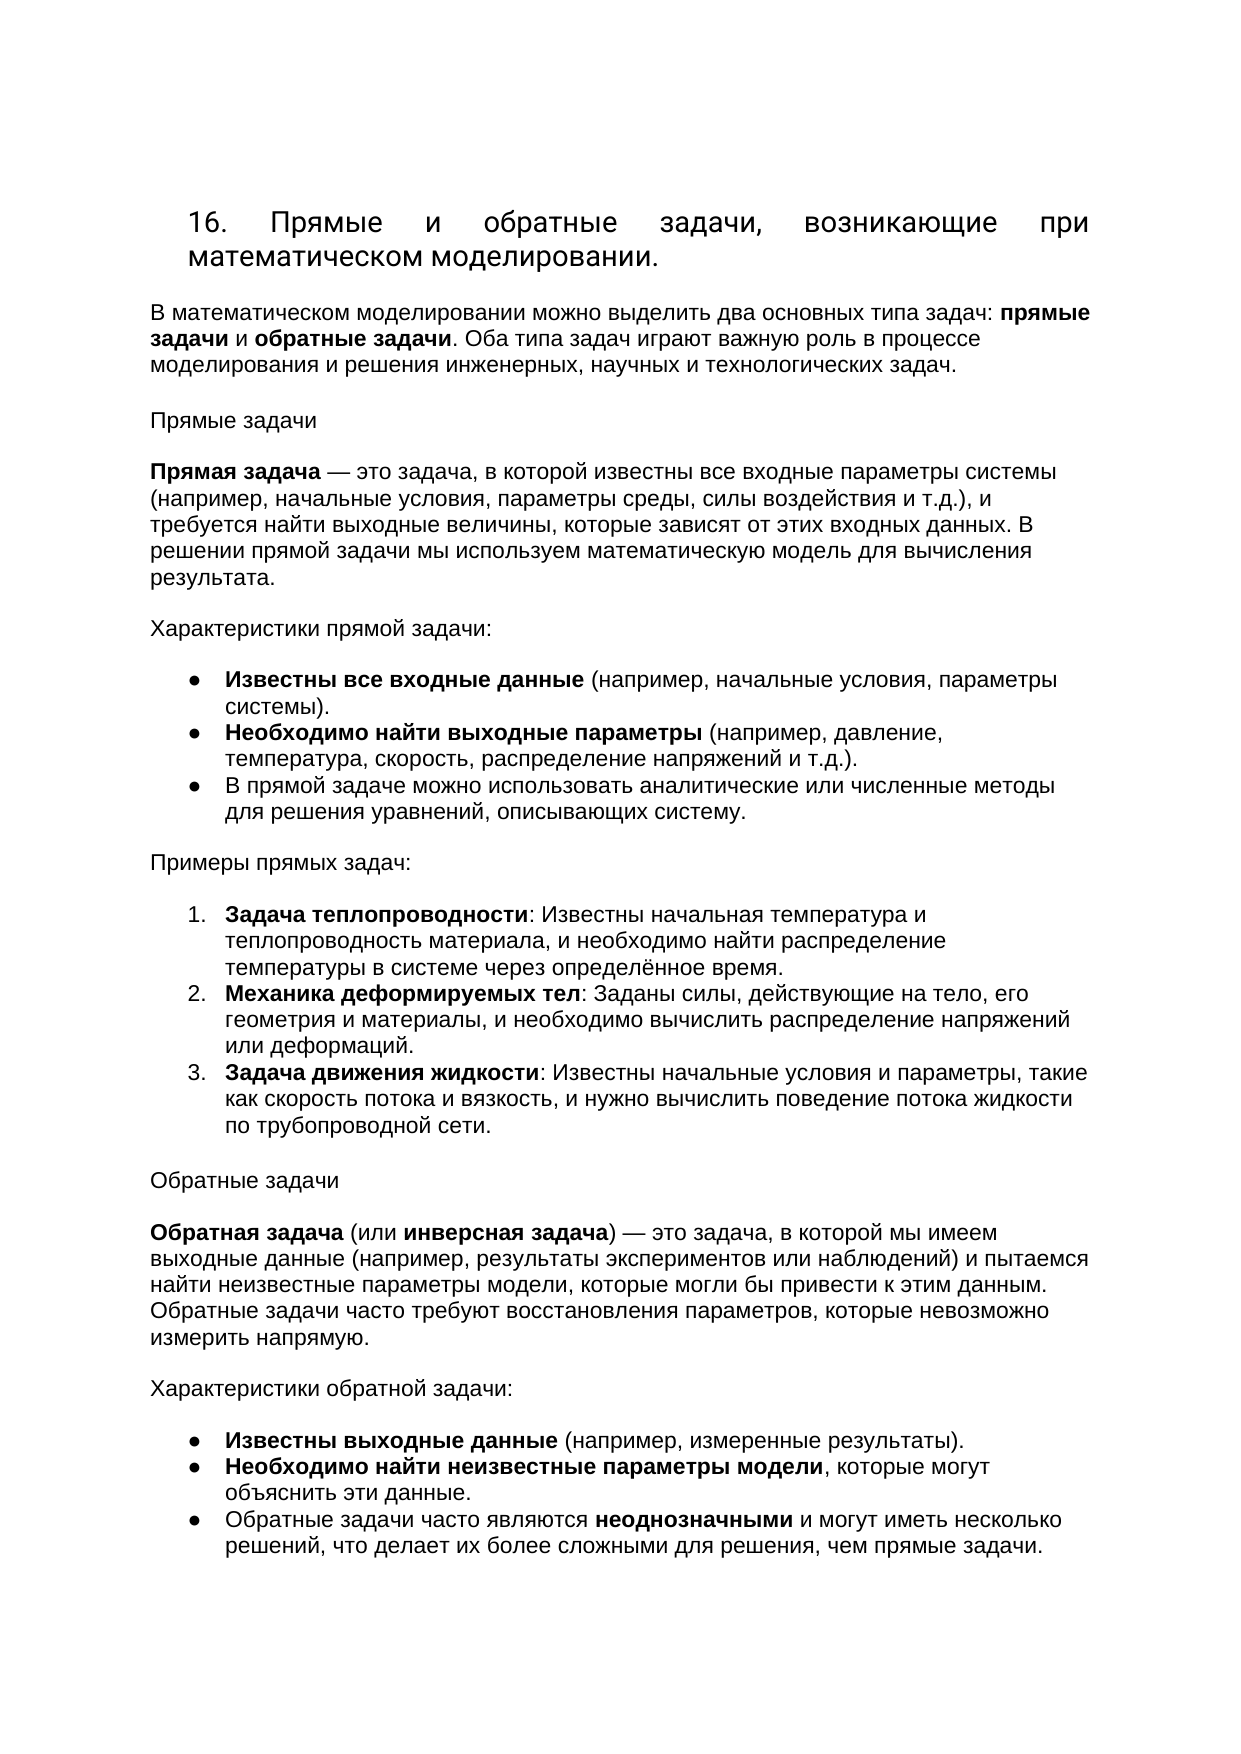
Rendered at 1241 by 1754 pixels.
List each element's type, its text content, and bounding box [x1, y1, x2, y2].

subtitle 16. Прямые и обратные задачи, возникающие при математическом моделировании. [187, 205, 1090, 273]
text Характеристики обратной задачи: [150, 1375, 1090, 1402]
text Обратные задачи [150, 1167, 1090, 1193]
list Необходимо найти неизвестные параметры модели, которые могут объяснить эти данные. [187, 1453, 1090, 1506]
text Примеры прямых задач: [150, 849, 1090, 876]
text Прямые задачи [150, 407, 1090, 433]
list Известны выходные данные (например, измеренные результаты). [187, 1427, 1090, 1453]
text В математическом моделировании можно выделить два основных типа задач: прямые задачи и обратные задачи. Оба типа задач играют важную роль в процессе моделирования и решения инженерных, научных и технологических задач. [150, 298, 1090, 378]
text Характеристики прямой задачи: [150, 615, 1090, 641]
list Задача движения жидкости: Известны начальные условия и параметры, такие как скорость потока и вязкость, и нужно вычислить поведение потока жидкости по трубопроводной сети. [187, 1059, 1090, 1138]
text Обратная задача (или инверсная задача) — это задача, в которой мы имеем выходные данные (например, результаты экспериментов или наблюдений) и пытаемся найти неизвестные параметры модели, которые могли бы привести к этим данным. Обратные задачи часто требуют восстановления параметров, которые невозможно измерить напрямую. [150, 1218, 1090, 1350]
list Обратные задачи часто являются неоднозначными и могут иметь несколько решений, что делает их более сложными для решения, чем прямые задачи. [187, 1506, 1090, 1558]
list Задача теплопроводности: Известны начальная температура и теплопроводность материала, и необходимо найти распределение температуры в системе через определённое время. [187, 901, 1090, 980]
list Известны все входные данные (например, начальные условия, параметры системы). [187, 666, 1090, 719]
list Необходимо найти выходные параметры (например, давление, температура, скорость, распределение напряжений и т.д.). [187, 719, 1090, 772]
list Механика деформируемых тел: Заданы силы, действующие на тело, его геометрия и материалы, и необходимо вычислить распределение напряжений или деформаций. [187, 980, 1090, 1059]
list В прямой задаче можно использовать аналитические или численные методы для решения уравнений, описывающих систему. [187, 772, 1090, 824]
text Прямая задача — это задача, в которой известны все входные параметры системы (например, начальные условия, параметры среды, силы воздействия и т.д.), и требуется найти выходные величины, которые зависят от этих входных данных. В решении прямой задачи мы используем математическую модель для вычисления результата. [150, 458, 1090, 590]
